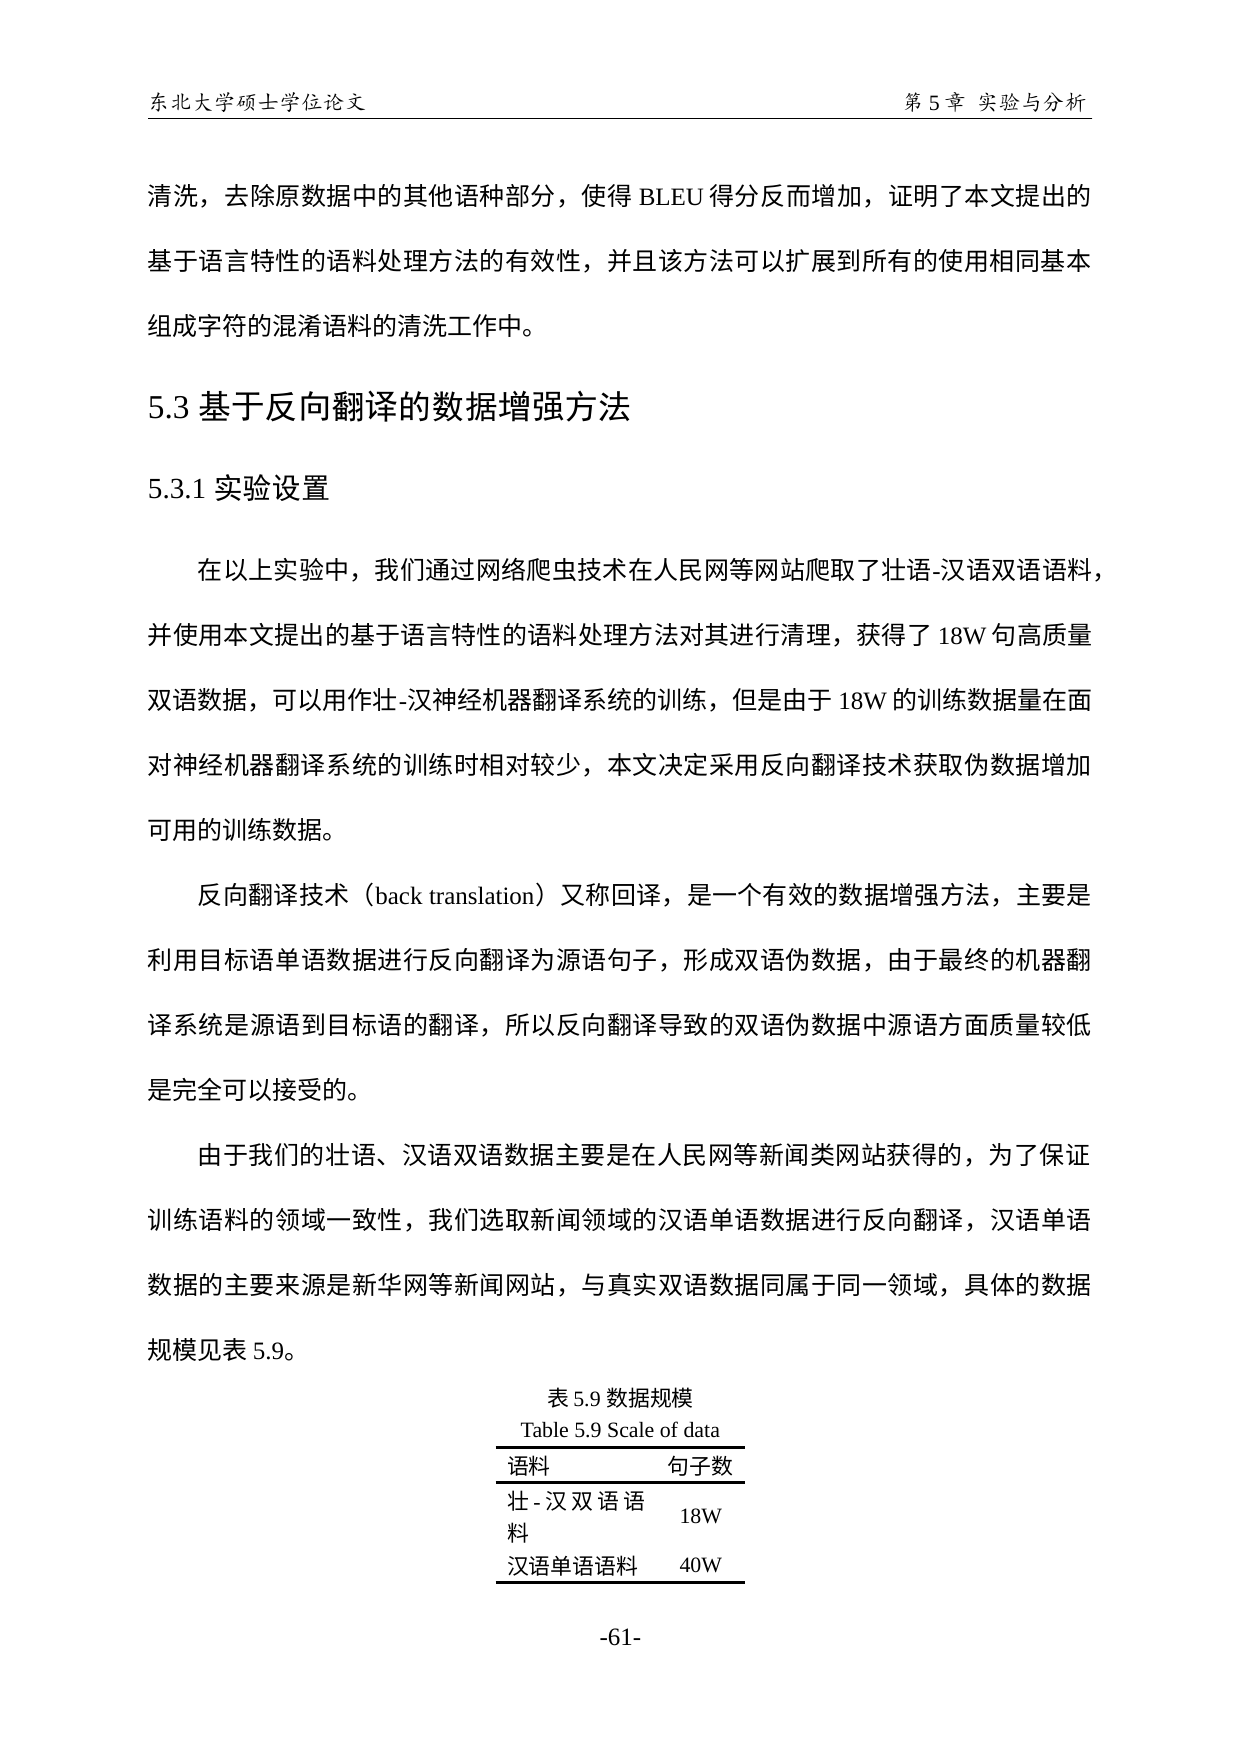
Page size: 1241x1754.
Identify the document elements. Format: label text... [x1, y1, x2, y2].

text Table 5.9 Scale of data [148, 1413, 1092, 1446]
table_cell 汉语单语语料 [496, 1549, 656, 1581]
table_cell 壮-汉双语语料 [496, 1484, 656, 1548]
table_header 句子数 [656, 1449, 745, 1481]
text 由于我们的壮语、汉语双语数据主要是在人民网等新闻类网站获得的，为了保证训练语料的领域一致性，我们选取新闻领域的汉语单语数据进行反向翻译，汉语单语数据的主要来源是新华网等新闻网站，与真实双语数据同属于同一领域，具体的数据规模见表5.9。 [148, 1121, 1092, 1381]
text 5.3 基于反向翻译的数据增强方法 [148, 373, 1092, 438]
text 反向翻译技术（back translation）又称回译，是一个有效的数据增强方法，主要是利用目标语单语数据进行反向翻译为源语句子，形成双语伪数据，由于最终的机器翻译系统是源语到目标语的翻译，所以反向翻译导致的双语伪数据中源语方面质量较低是完全可以接受的。 [148, 861, 1092, 1121]
text 表5.9 数据规模 [148, 1381, 1092, 1413]
text 5.3.1 实验设置 [148, 454, 1092, 519]
table_header 语料 [496, 1449, 656, 1481]
text 在以上实验中，我们通过网络爬虫技术在人民网等网站爬取了壮语-汉语双语语料，并使用本文提出的基于语言特性的语料处理方法对其进行清理，获得了18W句高质量双语数据，可以用作壮-汉神经机器翻译系统的训练，但是由于18W的训练数据量在面对神经机器翻译系统的训练时相对较少，本文决定采用反向翻译技术获取伪数据增加可用的训练数据。 [148, 536, 1092, 861]
table_cell 40W [656, 1549, 745, 1581]
table_cell 18W [656, 1484, 745, 1548]
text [148, 162, 1092, 357]
